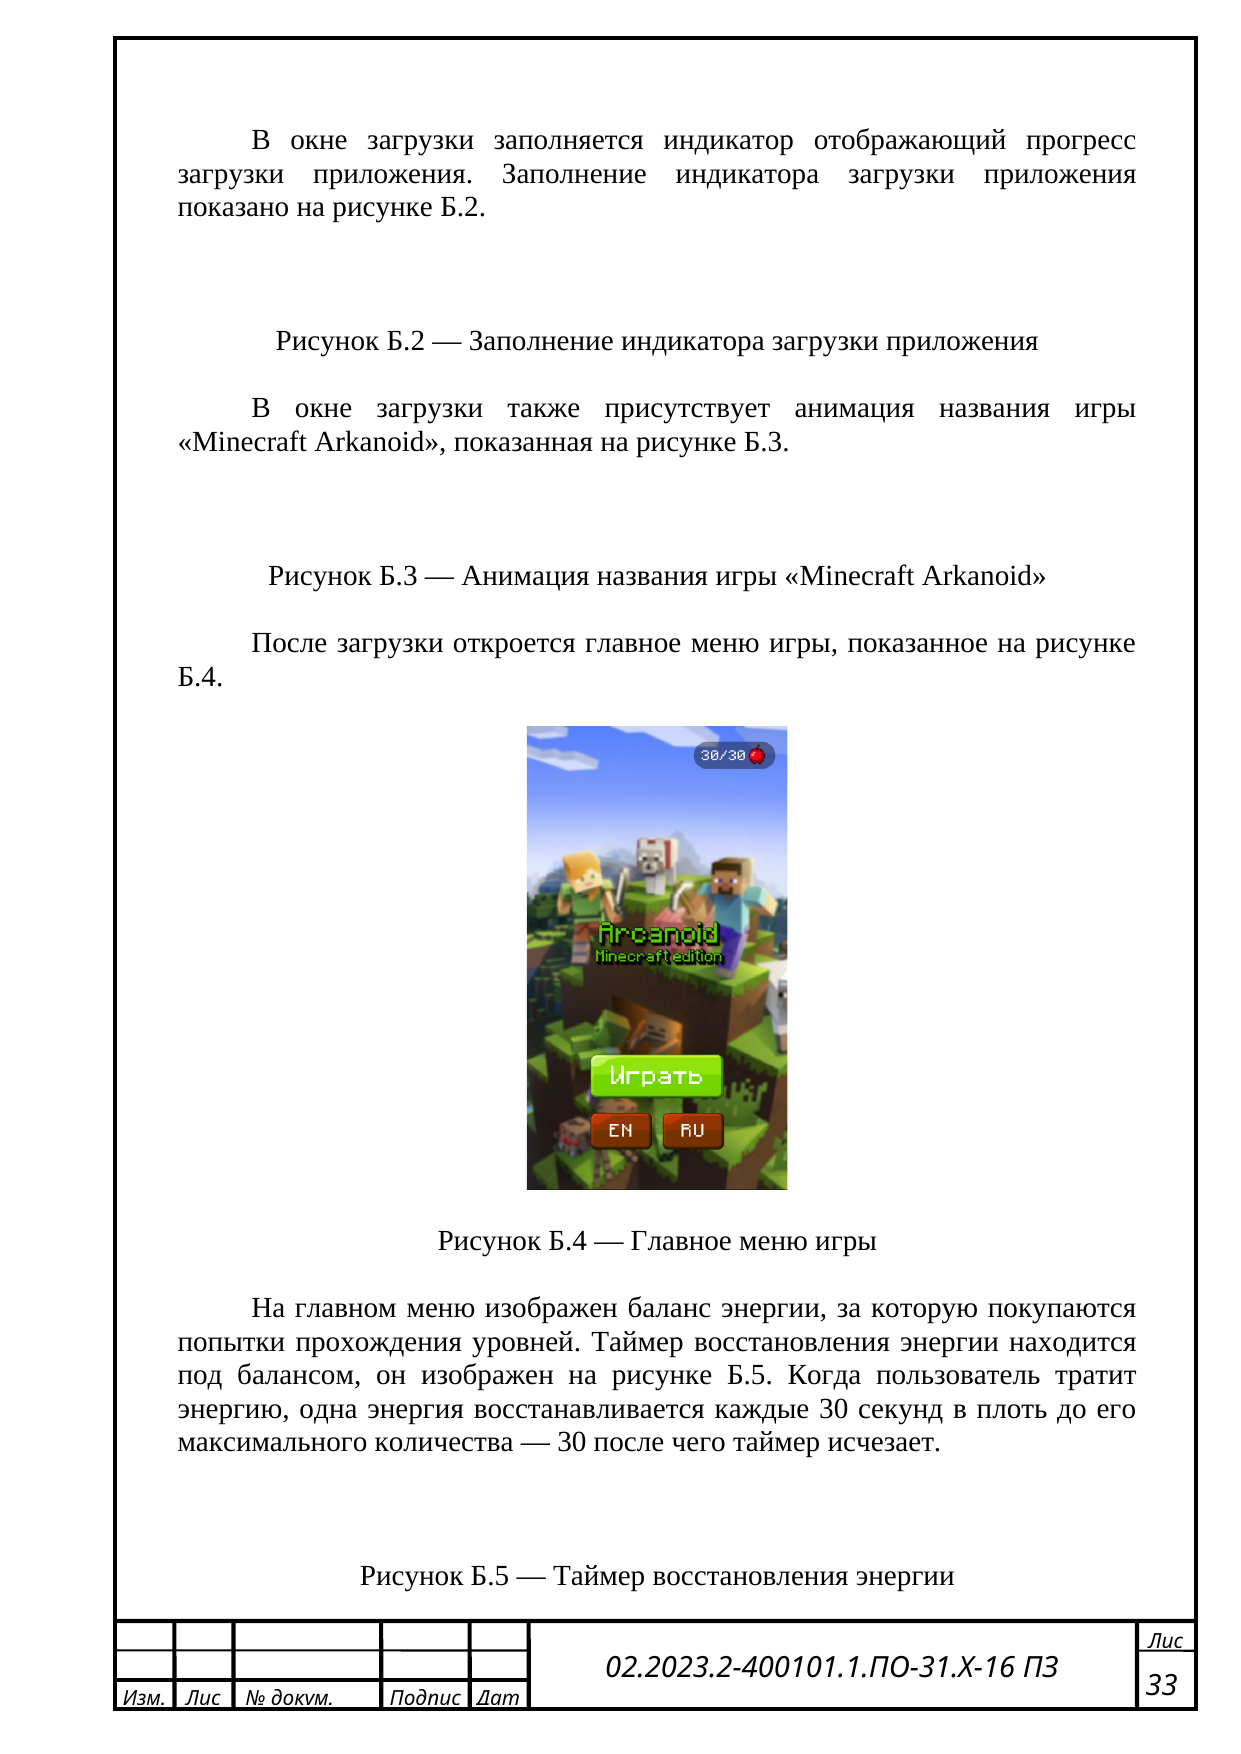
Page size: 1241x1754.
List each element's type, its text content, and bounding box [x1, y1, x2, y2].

text Рисунок Б.4 — Главное меню игры [177, 1223, 1137, 1257]
text Рисунок Б.5 — Таймер восстановления энергии [177, 1558, 1137, 1592]
text На главном меню изображен баланс энергии, за которую покупаются попытки прохождения уровней. Таймер восстановления энергии находится под балансом, он изображен на рисунке Б.5. Когда пользователь тратит энергию, одна энергия восстанавливается каждые 30 секунд в плоть до его максимального количества — 30 после чего таймер исчезает. [177, 1290, 1137, 1458]
text В окне загрузки также присутствует анимация названия игры «Minecraft Arkanoid», показанная на рисунке Б.3. [177, 391, 1137, 458]
text Рисунок Б.2 — Заполнение индикатора загрузки приложения [177, 323, 1137, 357]
text После загрузки откроется главное меню игры, показанное на рисунке Б.4. [177, 625, 1137, 692]
picture [526, 726, 788, 1190]
text Рисунок Б.3 — Анимация названия игры «Minecraft Arkanoid» [177, 558, 1137, 592]
text В окне загрузки заполняется индикатор отображающий прогресс загрузки приложения. Заполнение индикатора загрузки приложения показано на рисунке Б.2. [177, 122, 1137, 223]
